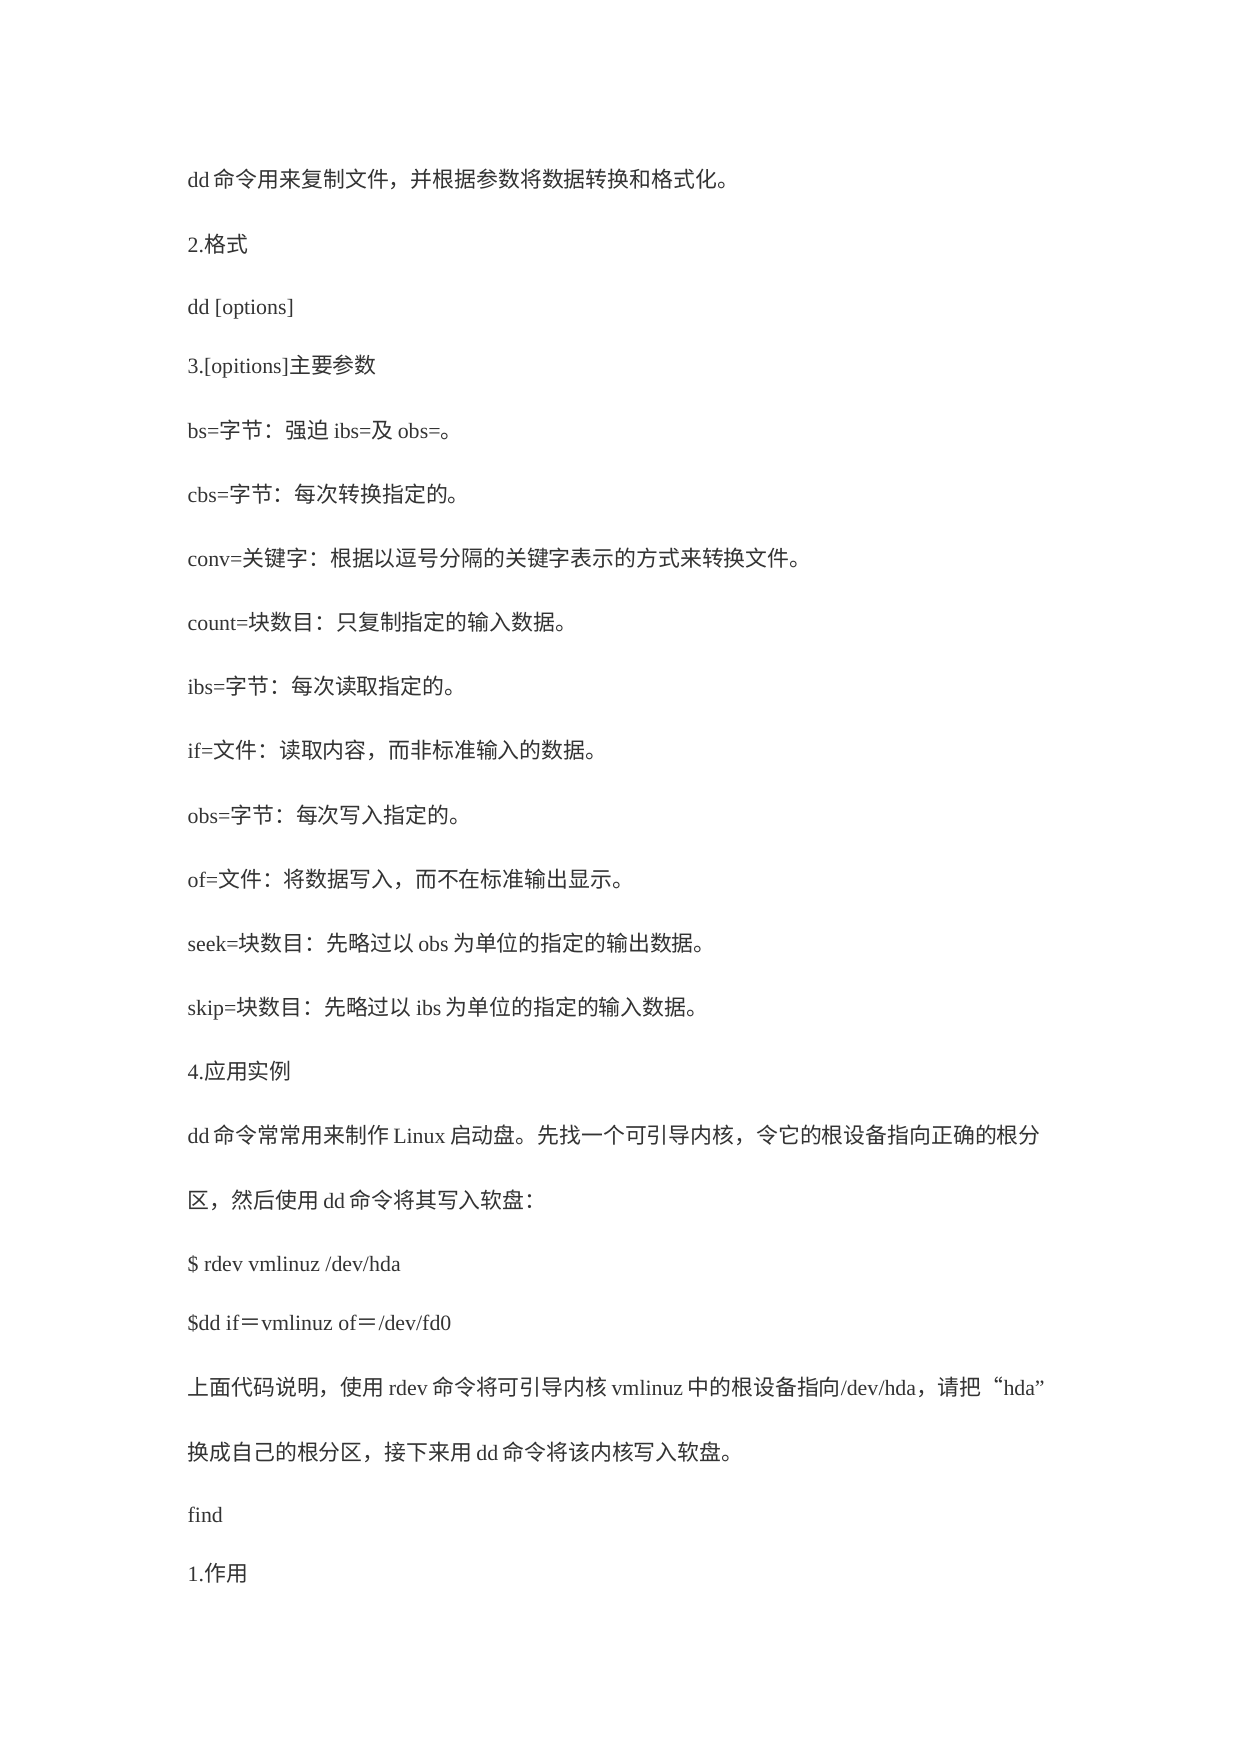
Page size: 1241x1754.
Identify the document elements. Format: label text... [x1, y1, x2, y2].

text skip=块数目：先略过以ibs为单位的指定的输入数据。 [187, 990, 1053, 1022]
text if=文件：读取内容，而非标准输入的数据。 [187, 733, 1053, 766]
text 1.作用 [187, 1556, 1053, 1588]
text dd命令用来复制文件，并根据参数将数据转换和格式化。 [187, 162, 1053, 194]
text 上面代码说明，使用rdev命令将可引导内核vmlinuz中的根设备指向/dev/hda，请把“hda”换成自己的根分区，接下来用dd命令将该内核写入软盘。 [187, 1369, 1053, 1467]
text dd [options] [187, 290, 1053, 323]
text bs=字节：强迫 ibs=及obs=。 [187, 412, 1053, 445]
text seek=块数目：先略过以obs为单位的指定的输出数据。 [187, 926, 1053, 958]
text obs=字节：每次写入指定的。 [187, 797, 1053, 830]
text conv=关键字：根据以逗号分隔的关键字表示的方式来转换文件。 [187, 541, 1053, 573]
text dd命令常常用来制作Linux启动盘。先找一个可引导内核，令它的根设备指向正确的根分区，然后使用dd命令将其写入软盘： [187, 1118, 1053, 1216]
text find [187, 1498, 1053, 1531]
text 4.应用实例 [187, 1054, 1053, 1086]
text cbs=字节：每次转换指定的。 [187, 476, 1053, 509]
text 3.[opitions]主要参数 [187, 348, 1053, 381]
text of=文件：将数据写入，而不在标准输出显示。 [187, 861, 1053, 894]
text 2.格式 [187, 226, 1053, 259]
text $ rdev vmlinuz /dev/hda [187, 1247, 1053, 1280]
text ibs=字节：每次读取指定的。 [187, 669, 1053, 701]
text count=块数目：只复制指定的输入数据。 [187, 605, 1053, 637]
text $dd if＝vmlinuz of＝/dev/fd0 [187, 1305, 1053, 1337]
